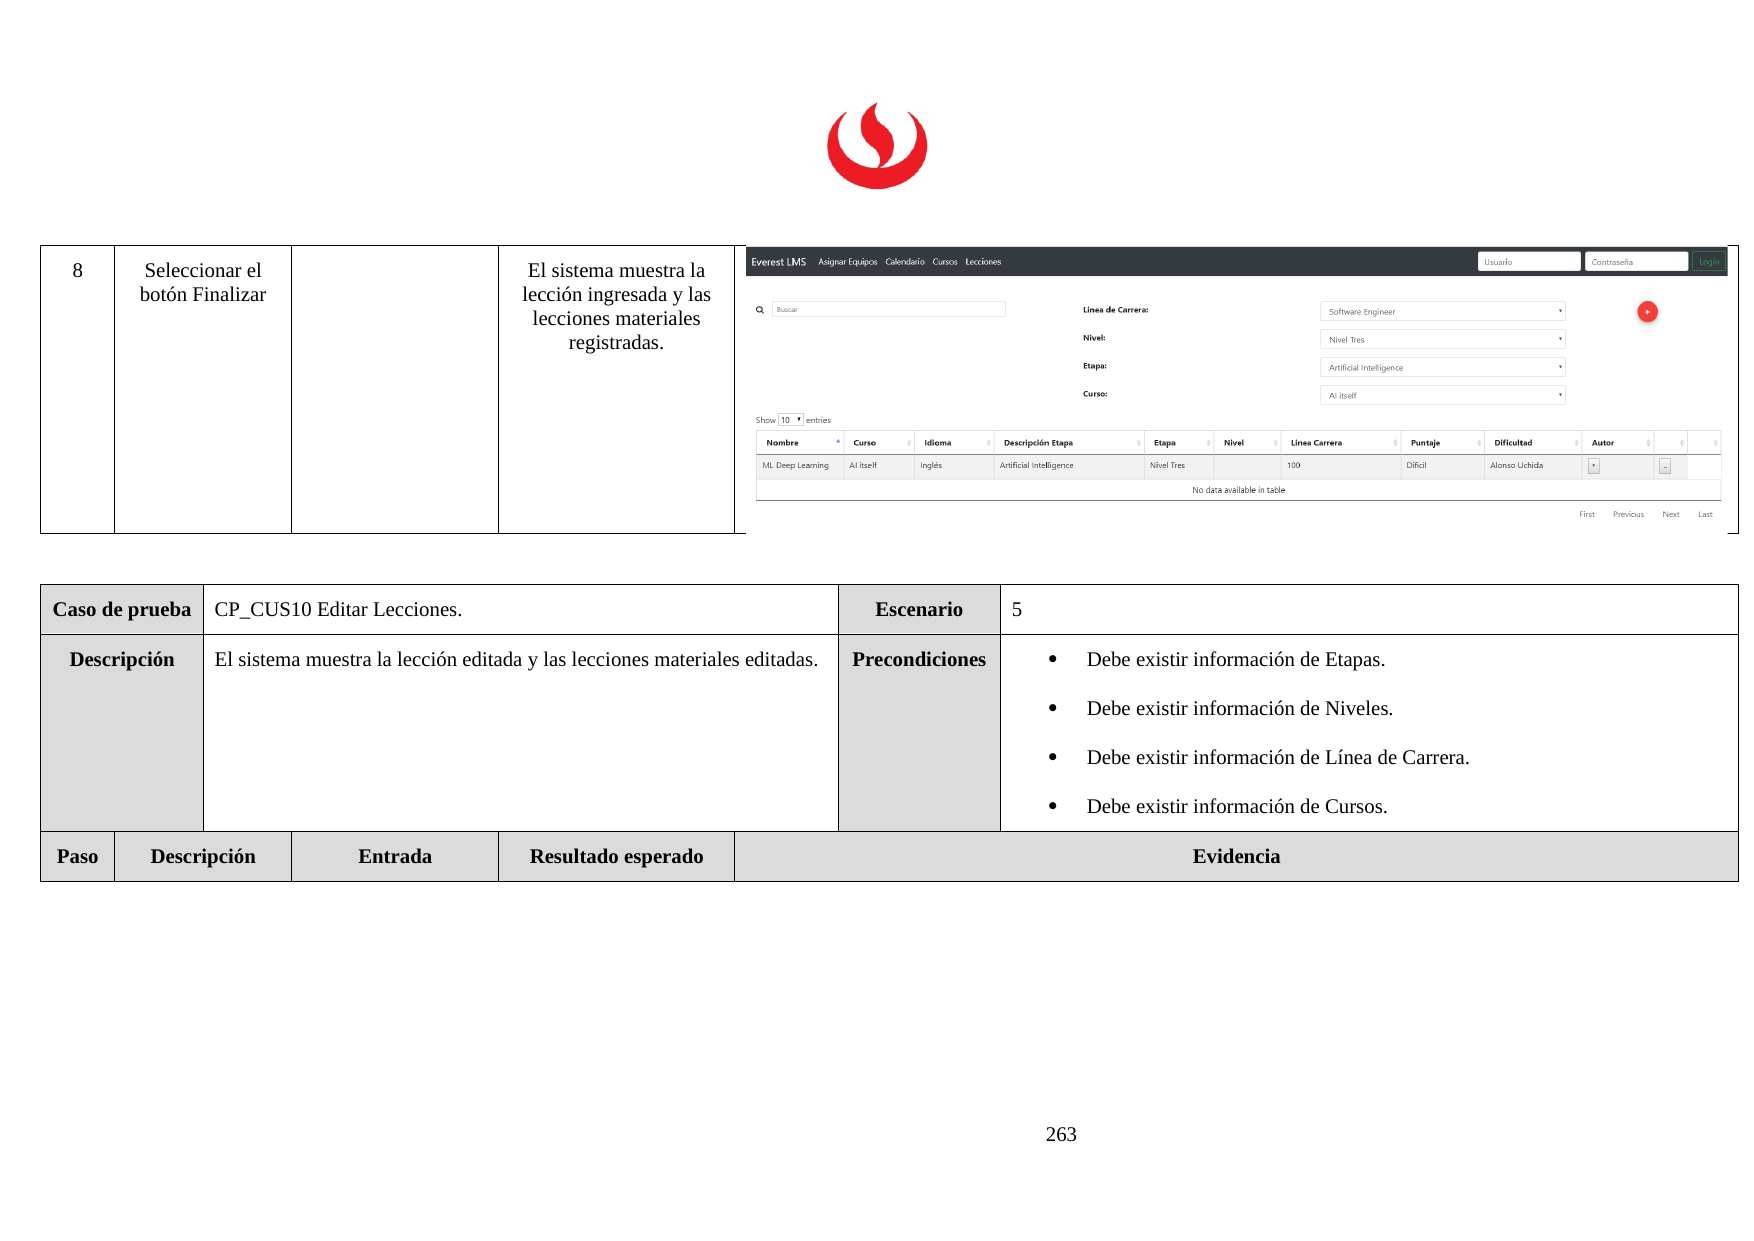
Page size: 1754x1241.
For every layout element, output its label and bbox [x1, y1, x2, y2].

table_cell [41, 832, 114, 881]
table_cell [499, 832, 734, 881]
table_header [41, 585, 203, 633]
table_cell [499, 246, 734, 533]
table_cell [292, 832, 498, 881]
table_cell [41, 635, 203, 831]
picture [753, 70, 1000, 221]
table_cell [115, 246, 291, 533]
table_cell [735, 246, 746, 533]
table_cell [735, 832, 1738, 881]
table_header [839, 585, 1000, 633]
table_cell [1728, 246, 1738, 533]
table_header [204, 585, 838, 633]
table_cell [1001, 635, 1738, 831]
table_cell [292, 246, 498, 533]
picture [746, 245, 1728, 534]
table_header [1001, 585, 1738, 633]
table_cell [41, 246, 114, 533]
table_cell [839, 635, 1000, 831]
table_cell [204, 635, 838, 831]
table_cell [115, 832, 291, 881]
